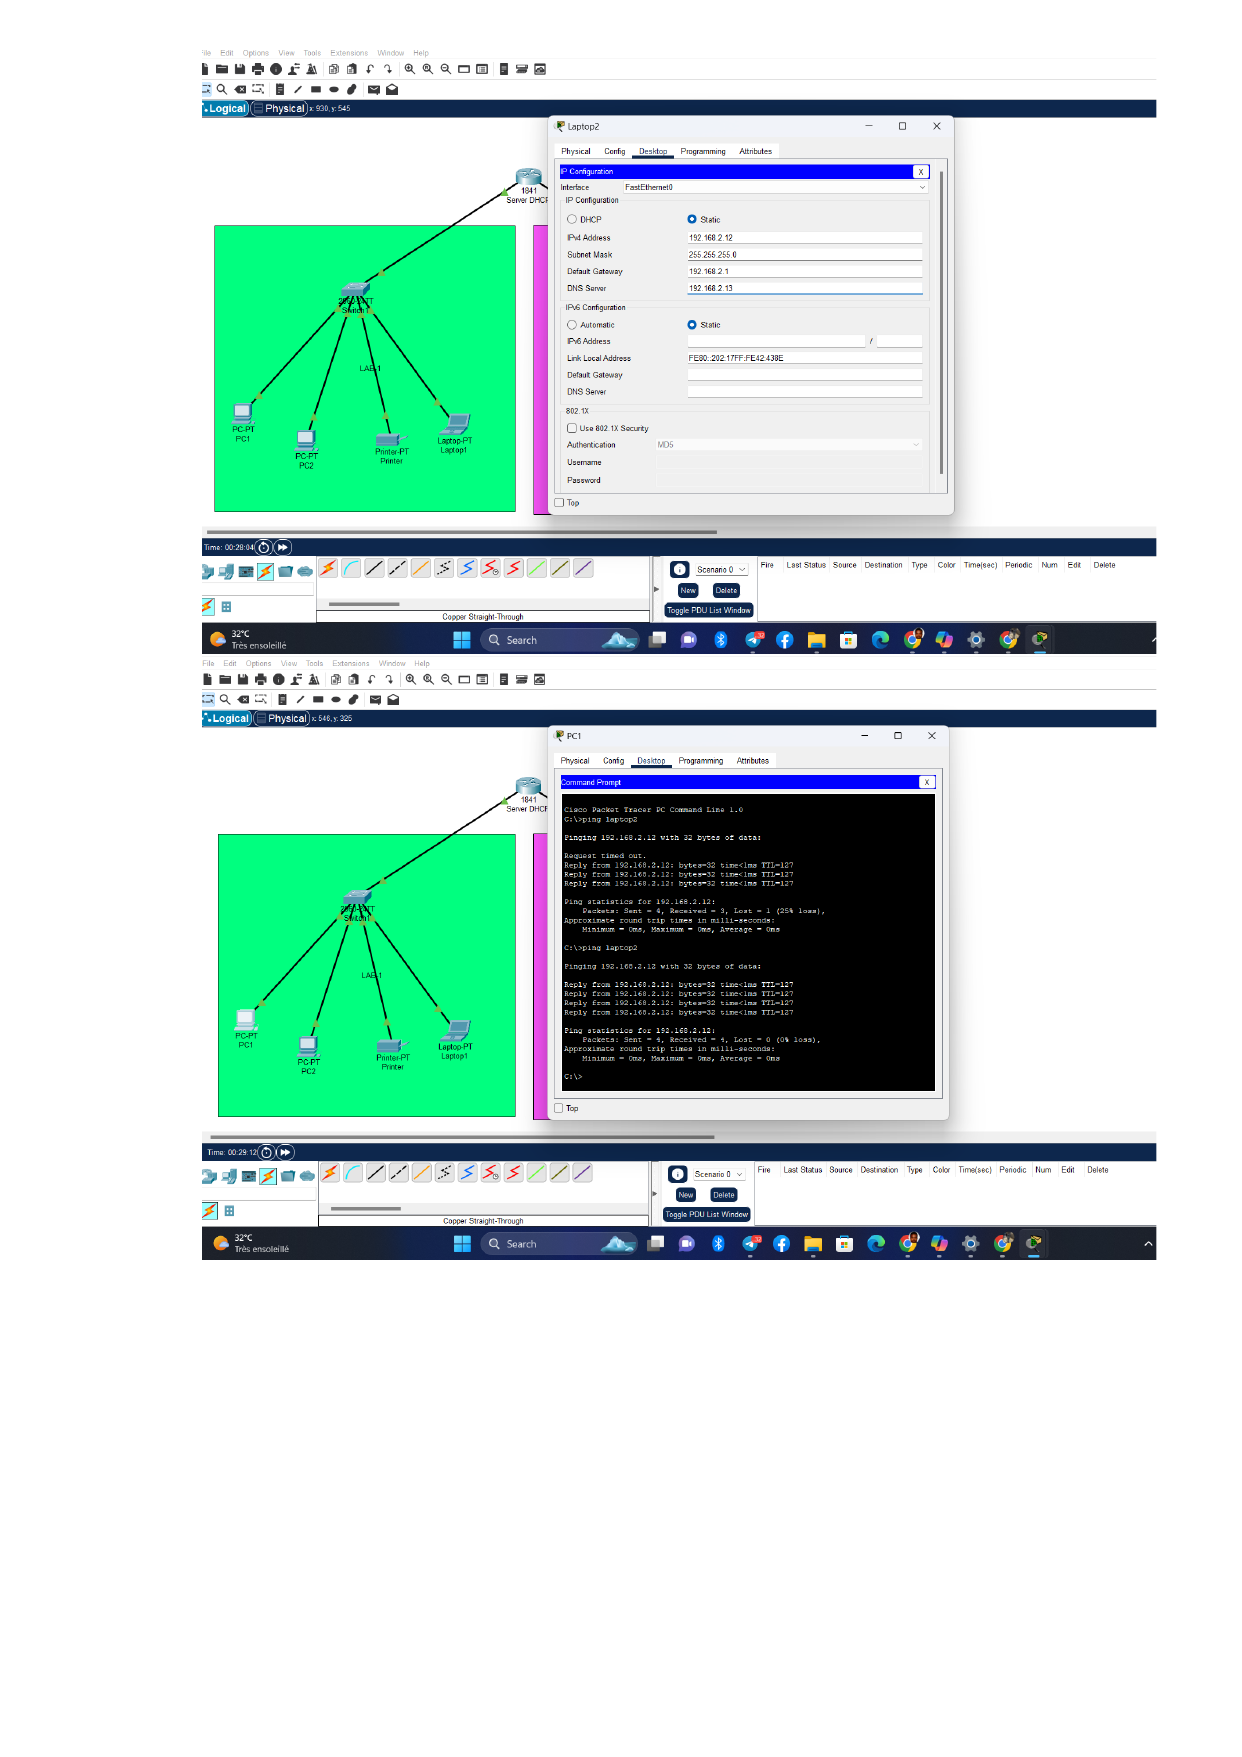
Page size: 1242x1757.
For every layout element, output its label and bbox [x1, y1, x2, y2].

picture [238, 105, 245, 111]
picture [227, 105, 233, 112]
picture [202, 50, 1157, 654]
picture [202, 656, 1157, 1260]
picture [230, 715, 236, 722]
